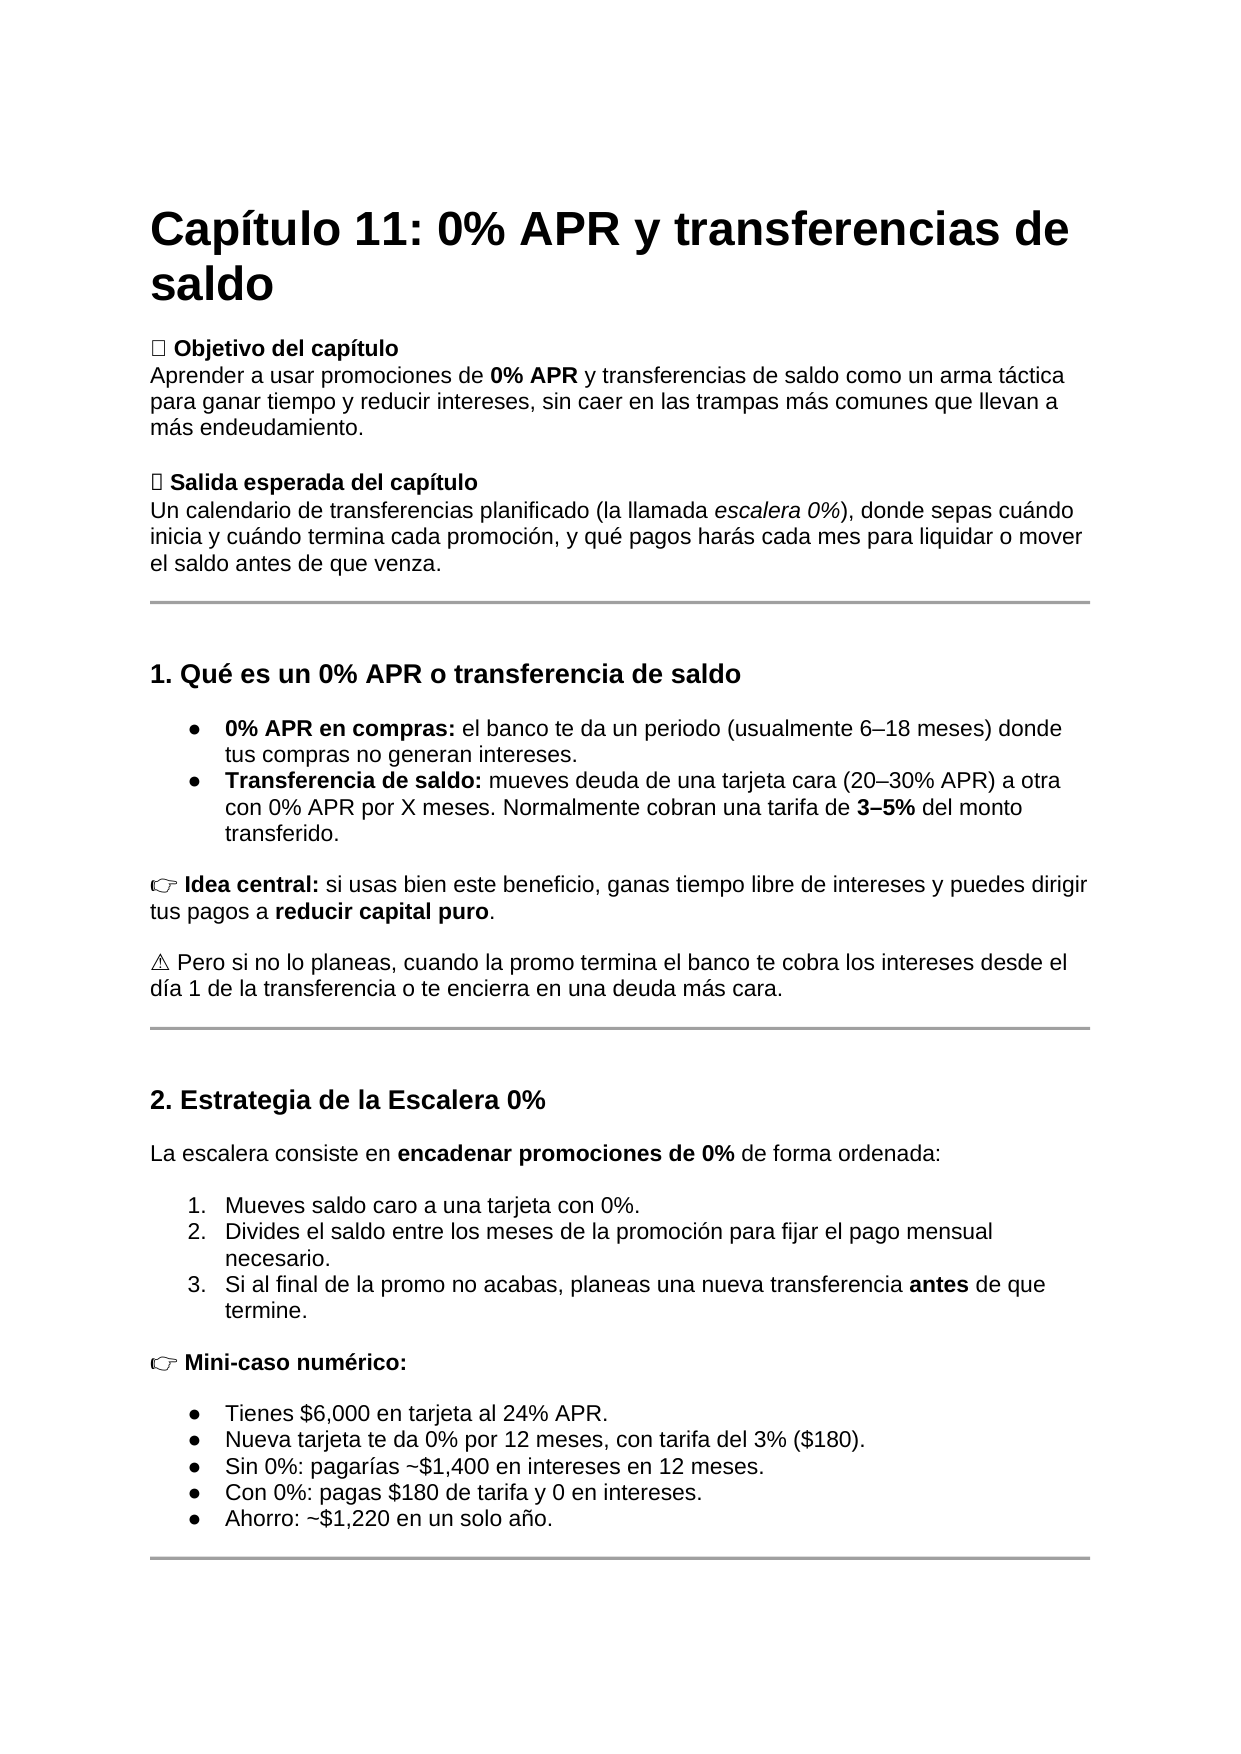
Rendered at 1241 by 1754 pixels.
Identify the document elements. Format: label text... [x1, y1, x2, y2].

text ⚠️ Pero si no lo planeas, cuando la promo termina el banco te cobra los intereses desde el día 1 de la transferencia o te encierra en una deuda más cara. [150, 949, 1090, 1002]
list Transferencia de saldo: mueves deuda de una tarjeta cara (20–30% APR) a otra con 0% APR por X meses. Normalmente cobran una tarifa de 3–5% del monto transferido. [187, 767, 1090, 846]
subtitle 2. Estrategia de la Escalera 0% [150, 1084, 1090, 1115]
text 👉 Idea central: si usas bien este beneficio, ganas tiempo libre de intereses y puedes dirigir tus pagos a reducir capital puro. [150, 871, 1090, 924]
subtitle 1. Qué es un 0% APR o transferencia de saldo [150, 658, 1090, 689]
list Ahorro: ~$1,220 en un solo año. [187, 1505, 1090, 1532]
text 🎯 Objetivo del capítulo Aprender a usar promociones de 0% APR y transferencias de saldo como un arma táctica para ganar tiempo y reducir intereses, sin caer en las trampas más comunes que llevan a más endeudamiento. [150, 335, 1090, 441]
list 0% APR en compras: el banco te da un periodo (usualmente 6–18 meses) donde tus compras no generan intereses. [187, 714, 1090, 767]
list Con 0%: pagas $180 de tarifa y 0 en intereses. [187, 1479, 1090, 1505]
list Nueva tarjeta te da 0% por 12 meses, con tarifa del 3% ($180). [187, 1426, 1090, 1453]
text La escalera consiste en encadenar promociones de 0% de forma ordenada: [150, 1140, 1090, 1167]
list Divides el saldo entre los meses de la promoción para fijar el pago mensual necesario. [187, 1218, 1090, 1271]
text 👉 Mini-caso numérico: [150, 1348, 1090, 1375]
list Si al final de la promo no acabas, planeas una nueva transferencia antes de que termine. [187, 1271, 1090, 1323]
list Mueves saldo caro a una tarjeta con 0%. [187, 1192, 1090, 1218]
subtitle Capítulo 11: 0% APR y transferencias de saldo [150, 200, 1090, 310]
list Sin 0%: pagarías ~$1,400 en intereses en 12 meses. [187, 1453, 1090, 1479]
text ✅ Salida esperada del capítulo Un calendario de transferencias planificado (la llamada escalera 0%), donde sepas cuándo inicia y cuándo termina cada promoción, y qué pagos harás cada mes para liquidar o mover el saldo antes de que venza. [150, 466, 1090, 576]
list Tienes $6,000 en tarjeta al 24% APR. [187, 1400, 1090, 1426]
